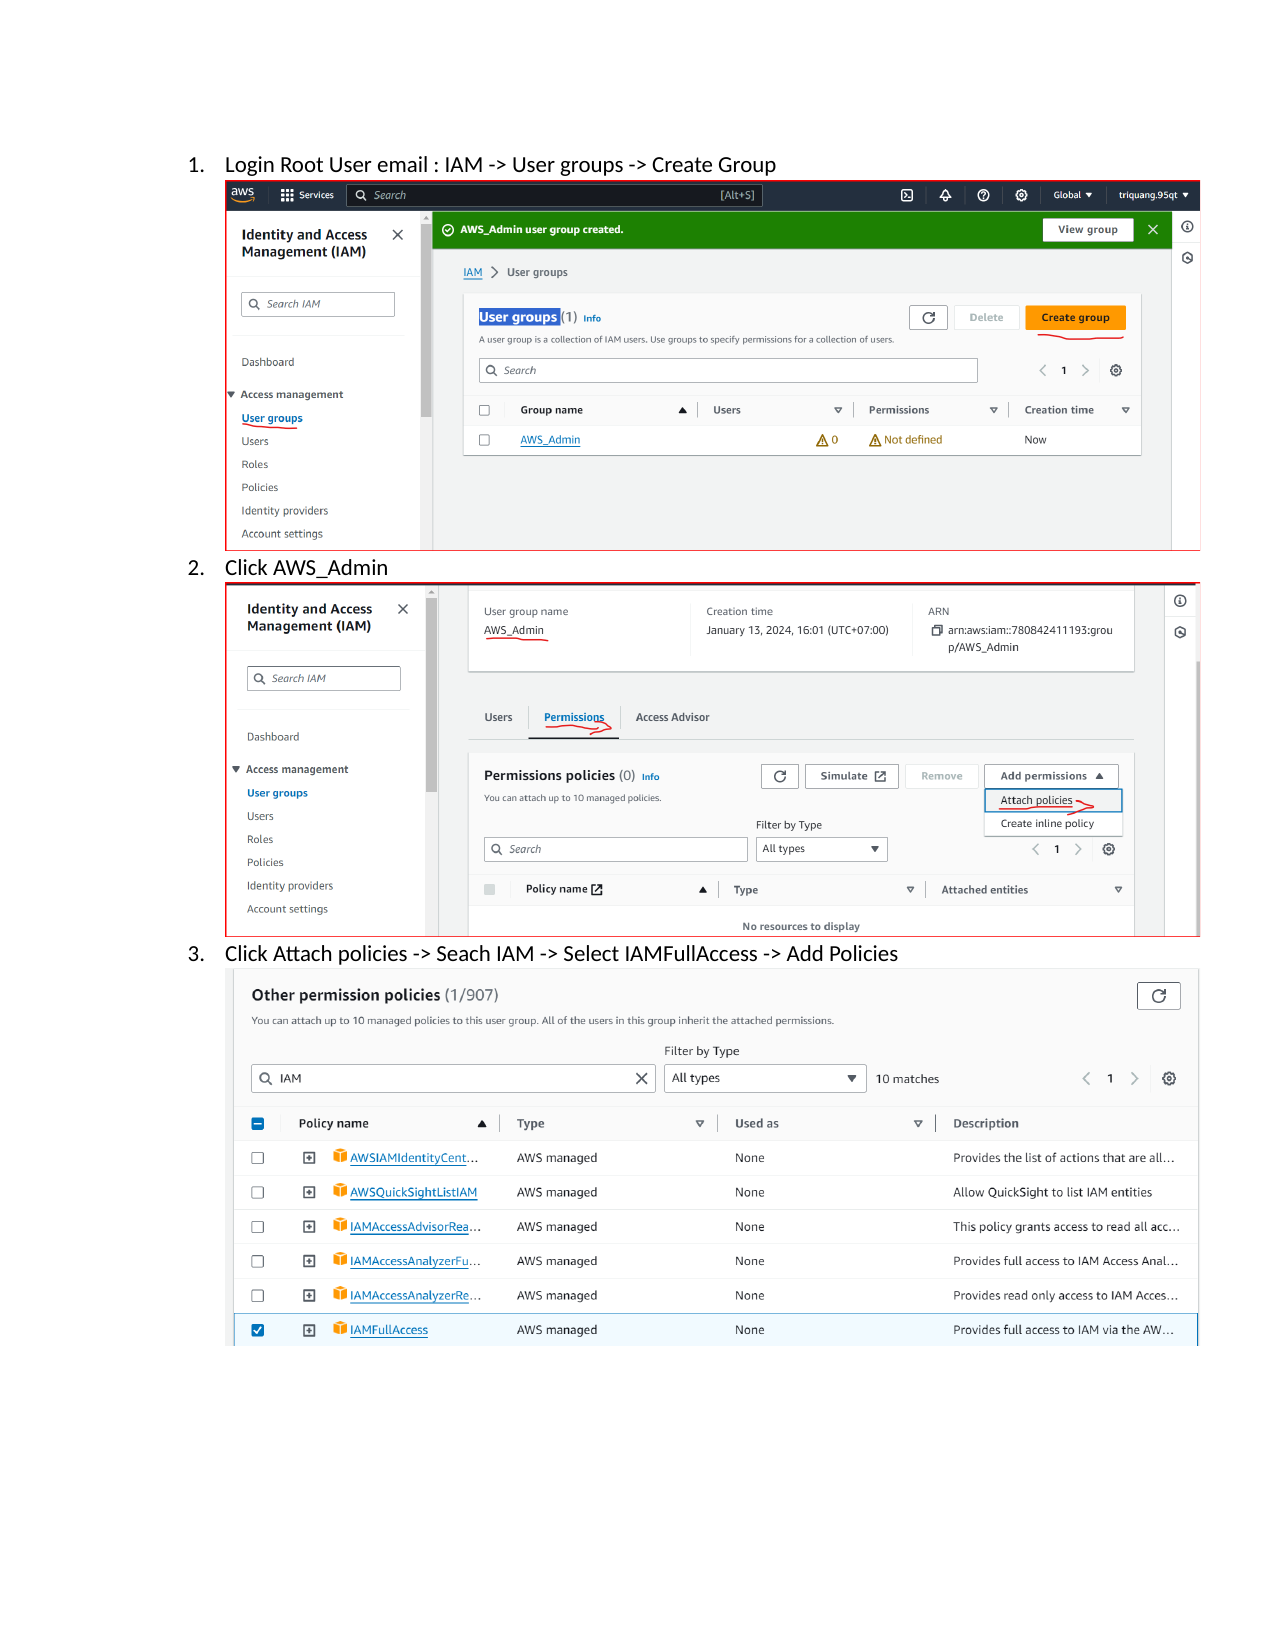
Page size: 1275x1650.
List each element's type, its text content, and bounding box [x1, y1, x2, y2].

picture [225, 180, 1200, 551]
list Login Root User email : IAM -> User groups -> Create Group [187, 150, 1125, 178]
picture [225, 968, 1200, 1346]
picture [225, 582, 1200, 937]
